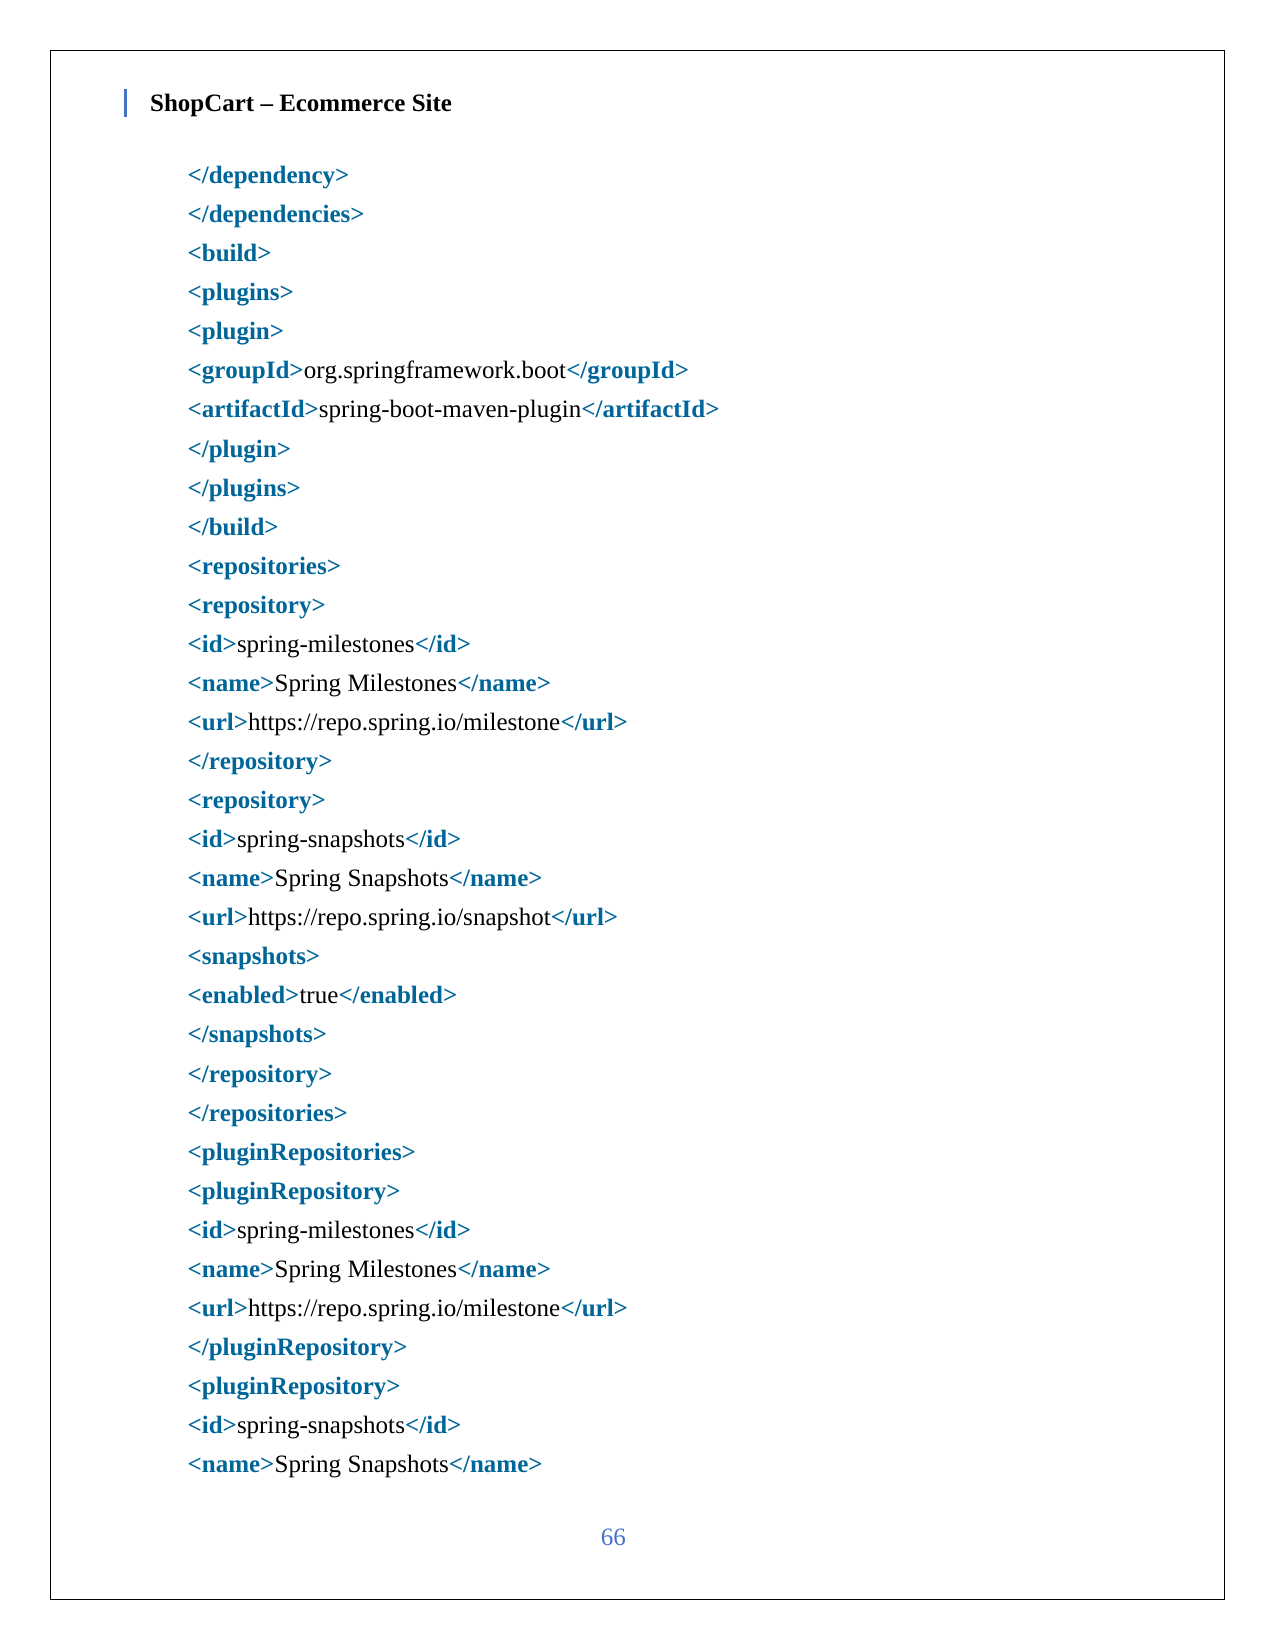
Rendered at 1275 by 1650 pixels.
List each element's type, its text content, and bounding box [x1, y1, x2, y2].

text <url>https://repo.spring.io/milestone</url> [187, 1283, 1125, 1322]
text <id>spring-snapshots</id> [187, 1400, 1125, 1439]
text </dependencies> [187, 189, 1125, 228]
text <url>https://repo.spring.io/snapshot</url> [187, 892, 1125, 931]
text <plugins> [187, 267, 1125, 306]
text <name>Spring Milestones</name> [187, 658, 1125, 697]
text </snapshots> [187, 1009, 1125, 1048]
text </pluginRepository> [187, 1322, 1125, 1361]
text <build> [187, 228, 1125, 267]
text </plugin> [187, 423, 1125, 462]
text <artifactId>spring-boot-maven-plugin</artifactId> [187, 384, 1125, 423]
text </dependency> [187, 150, 1125, 189]
text <url>https://repo.spring.io/milestone</url> [187, 697, 1125, 736]
text <enabled>true</enabled> [187, 970, 1125, 1009]
text <name>Spring Milestones</name> [187, 1244, 1125, 1283]
text <id>spring-snapshots</id> [187, 814, 1125, 853]
text </build> [187, 501, 1125, 541]
text <repositories> [187, 541, 1125, 579]
text <name>Spring Snapshots</name> [187, 853, 1125, 892]
text <name>Spring Snapshots</name> [187, 1439, 1125, 1478]
text <pluginRepository> [187, 1166, 1125, 1204]
text </repository> [187, 736, 1125, 775]
text <id>spring-milestones</id> [187, 1204, 1125, 1244]
text </repository> [187, 1048, 1125, 1087]
text <snapshots> [187, 931, 1125, 970]
text <groupId>org.springframework.boot</groupId> [187, 345, 1125, 384]
text </repositories> [187, 1087, 1125, 1126]
text <plugin> [187, 306, 1125, 345]
text <repository> [187, 775, 1125, 814]
text <repository> [187, 579, 1125, 619]
text </plugins> [187, 462, 1125, 501]
text <pluginRepository> [187, 1361, 1125, 1400]
text <id>spring-milestones</id> [187, 619, 1125, 658]
text <pluginRepositories> [187, 1126, 1125, 1166]
